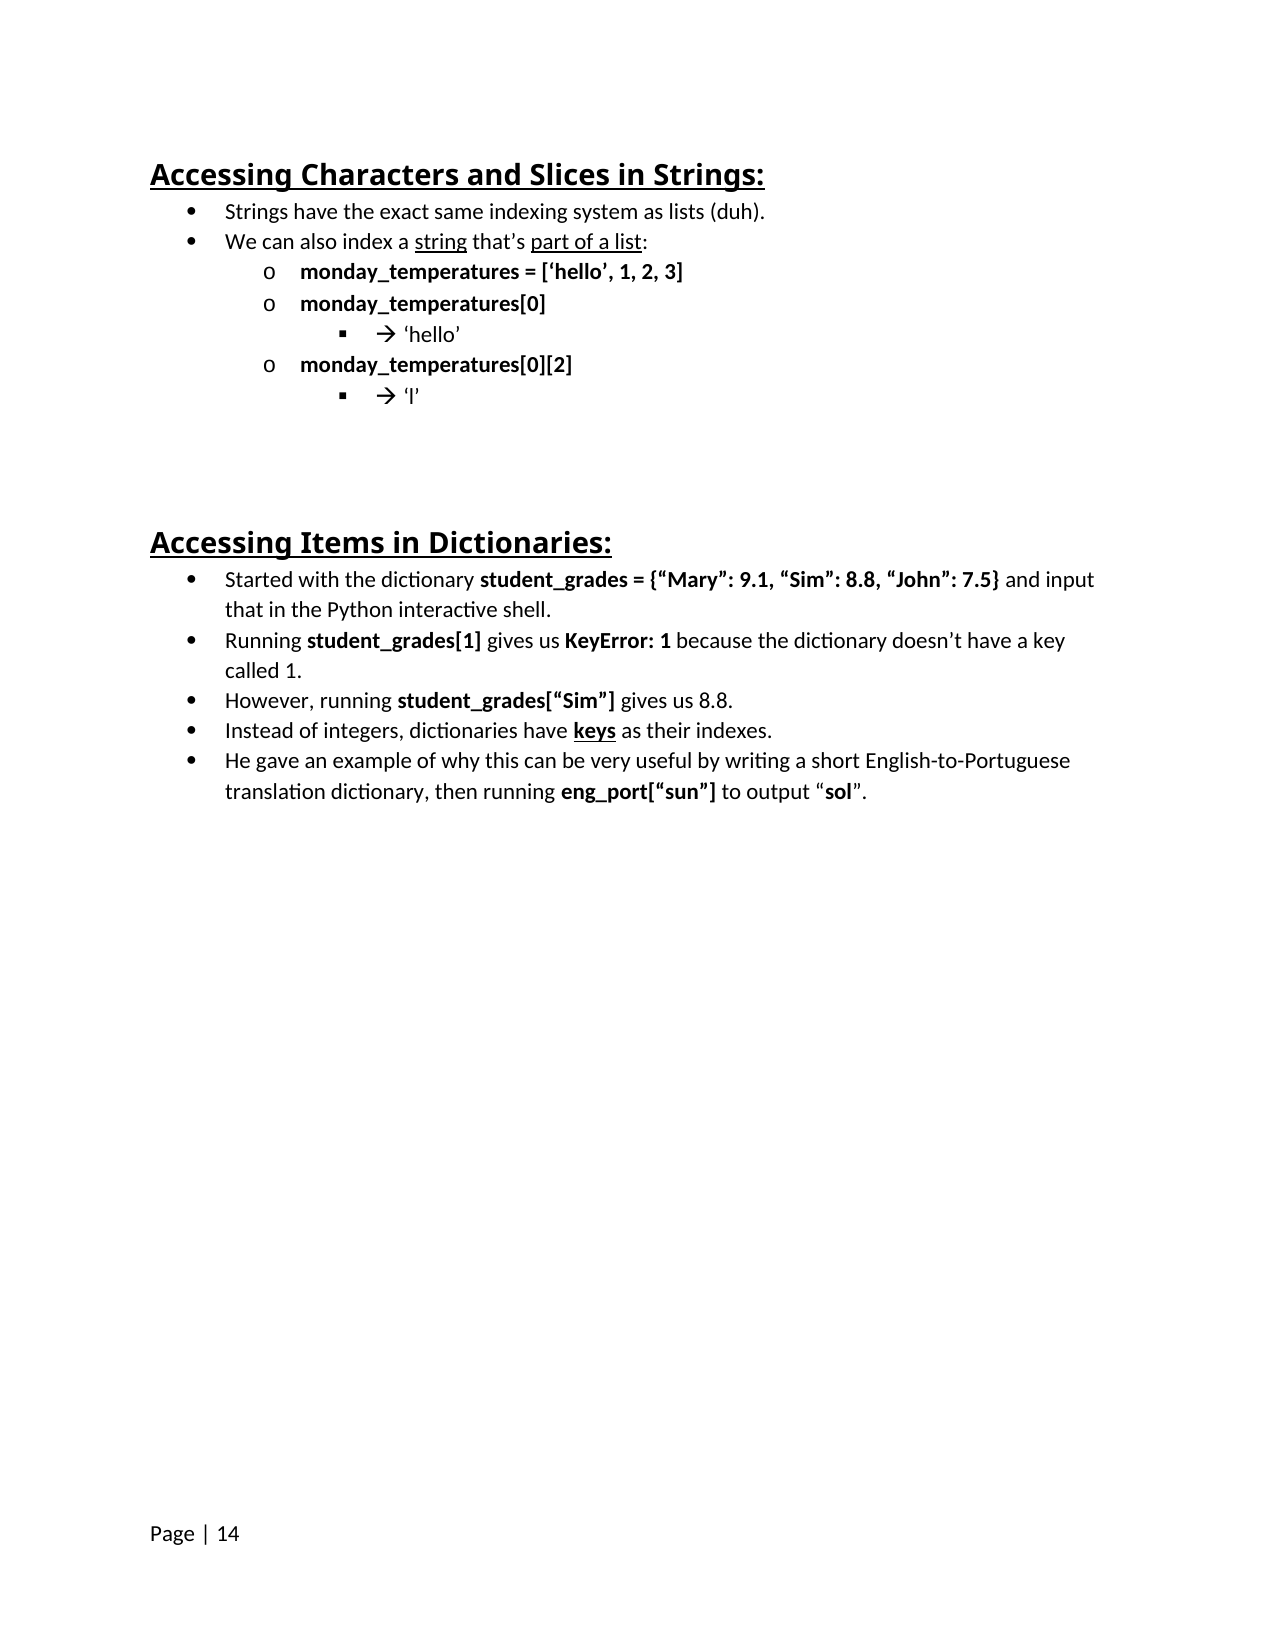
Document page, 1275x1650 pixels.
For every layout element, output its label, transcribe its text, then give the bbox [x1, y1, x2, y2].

list Started with the dictionary student_grades = {“Mary”: 9.1, “Sim”: 8.8, “John”: 7.5} and input that in the Python interactive shell. [187, 565, 1125, 624]
subtitle Accessing Characters and Slices in Strings: [150, 154, 1125, 194]
list monday_temperatures[0][2] [262, 351, 1125, 380]
list Instead of integers, dictionaries have keys as their indexes. [187, 716, 1125, 744]
list Strings have the exact same indexing system as lists (duh). [187, 197, 1125, 225]
list However, running student_grades[“Sim”] gives us 8.8. [187, 686, 1125, 714]
list He gave an example of why this can be very useful by writing a short English-to-Portuguese translation dictionary, then running eng_port[“sun”] to output “sol”. [187, 747, 1125, 805]
list monday_temperatures = [‘hello’, 1, 2, 3] [262, 257, 1125, 287]
list monday_temperatures[0] [262, 289, 1125, 318]
list We can also index a string that’s part of a list: [187, 227, 1125, 255]
list Running student_grades[1] gives us KeyError: 1 because the dictionary doesn’t have a key called 1. [187, 626, 1125, 684]
list ‘l’ [337, 382, 1125, 410]
subtitle Accessing Items in Dictionaries: [150, 523, 1125, 562]
list ‘hello’ [337, 320, 1125, 348]
